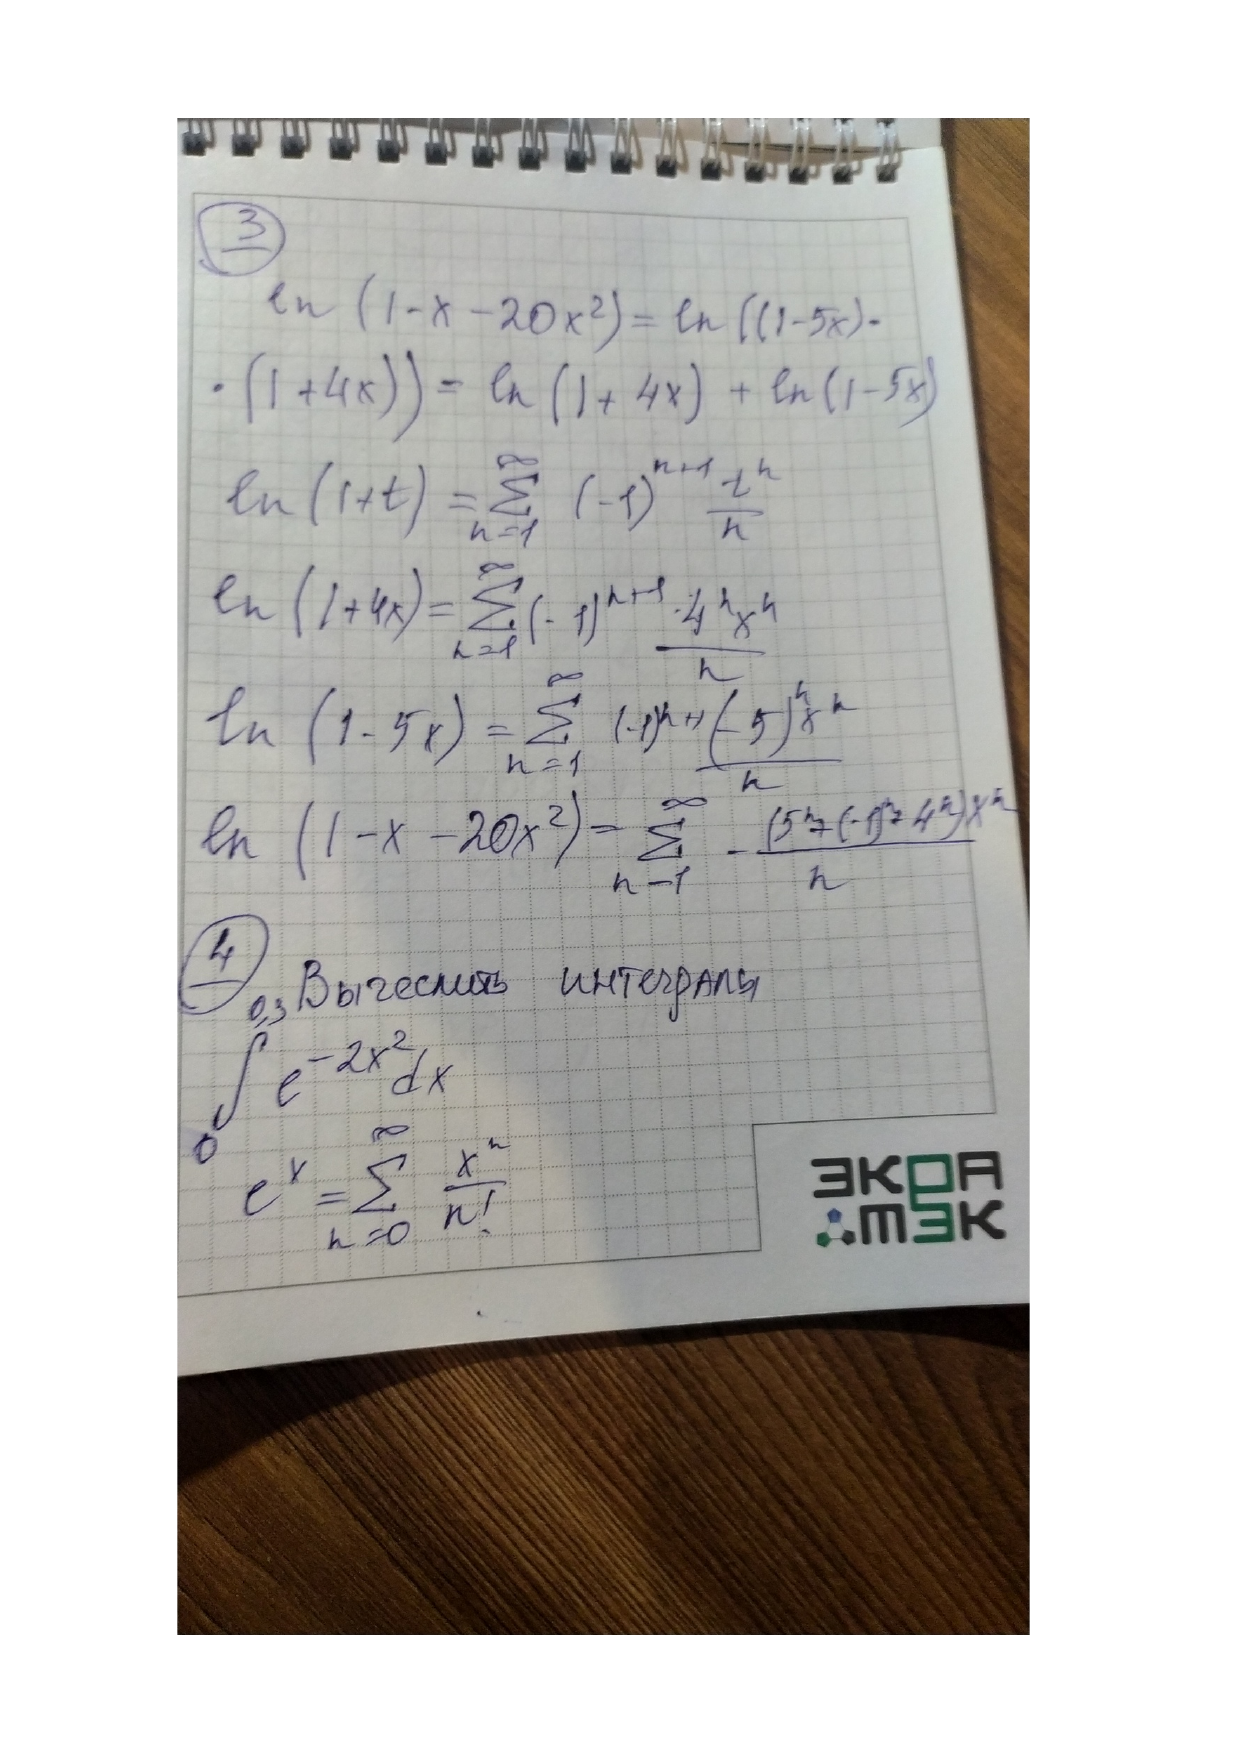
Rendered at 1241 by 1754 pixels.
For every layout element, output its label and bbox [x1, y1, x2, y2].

picture [177, 118, 1030, 1635]
